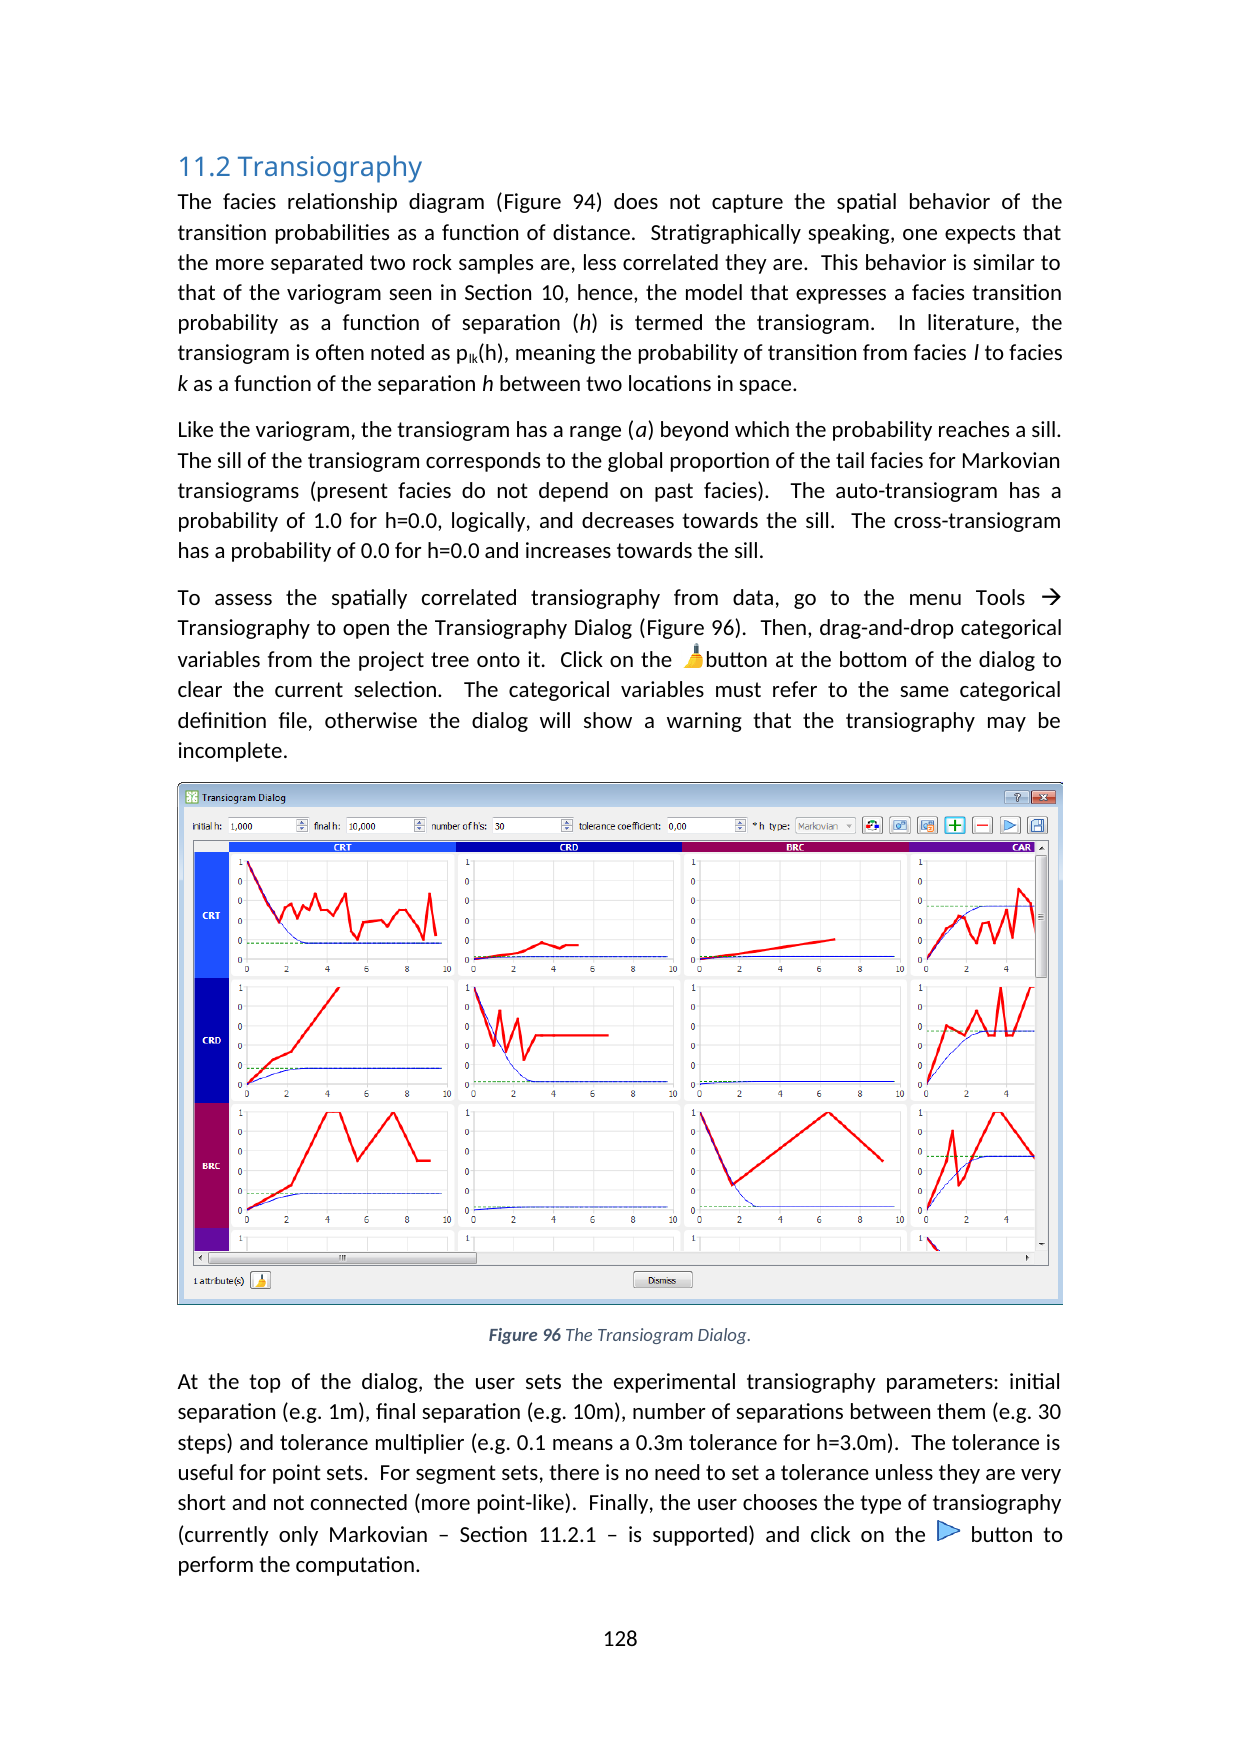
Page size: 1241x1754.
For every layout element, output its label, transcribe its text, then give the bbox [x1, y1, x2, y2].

text The facies relationship diagram (Figure 94) does not capture the spatial behavior of the transition probabilities as a function of distance. Stratigraphically speaking, one expects that the more separated two rock samples are, less correlated they are. This behavior is similar to that of the variogram seen in Section 10, hence, the model that expresses a facies transition probability as a function of separation (h) is termed the transiogram. In literature, the transiogram is often noted as plk(h), meaning the probability of transition from facies l to facies k as a function of the separation h between two locations in space. [177, 187, 1063, 397]
text Like the variogram, the transiogram has a range (a) beyond which the probability reaches a sill. The sill of the transiogram corresponds to the global proportion of the tail facies for Markovian transiograms (present facies do not depend on past facies). The auto-transiogram has a probability of 1.0 for h=0.0, logically, and decreases towards the sill. The cross-transiogram has a probability of 0.0 for h=0.0 and increases towards the sill. [177, 416, 1063, 564]
picture [681, 643, 705, 668]
text Figure 96 The Transiogram Dialog. [177, 1323, 1063, 1346]
picture [177, 782, 1063, 1305]
picture [936, 1518, 961, 1543]
subtitle Transiography [177, 148, 1063, 184]
text To assess the spatially correlated transiography from data, go to the menu Tools Transiography to open the Transiography Dialog (Figure 96). Then, drag-and-drop categorical variables from the project tree onto it. Click on the button at the bottom of the dialog to clear the current selection. The categorical variables must refer to the same categorical definition file, otherwise the dialog will show a warning that the transiography may be incomplete. [177, 583, 1063, 764]
text At the top of the dialog, the user sets the experimental transiography parameters: initial separation (e.g. 1m), final separation (e.g. 10m), number of separations between them (e.g. 30 steps) and tolerance multiplier (e.g. 0.1 means a 0.3m tolerance for h=3.0m). The tolerance is useful for point sets. For segment sets, there is no need to set a tolerance unless they are very short and not connected (more point-like). Finally, the user chooses the type of transiography (currently only Markovian – Section 11.2.1 – is supported) and click on the button to perform the computation. [177, 1367, 1063, 1578]
